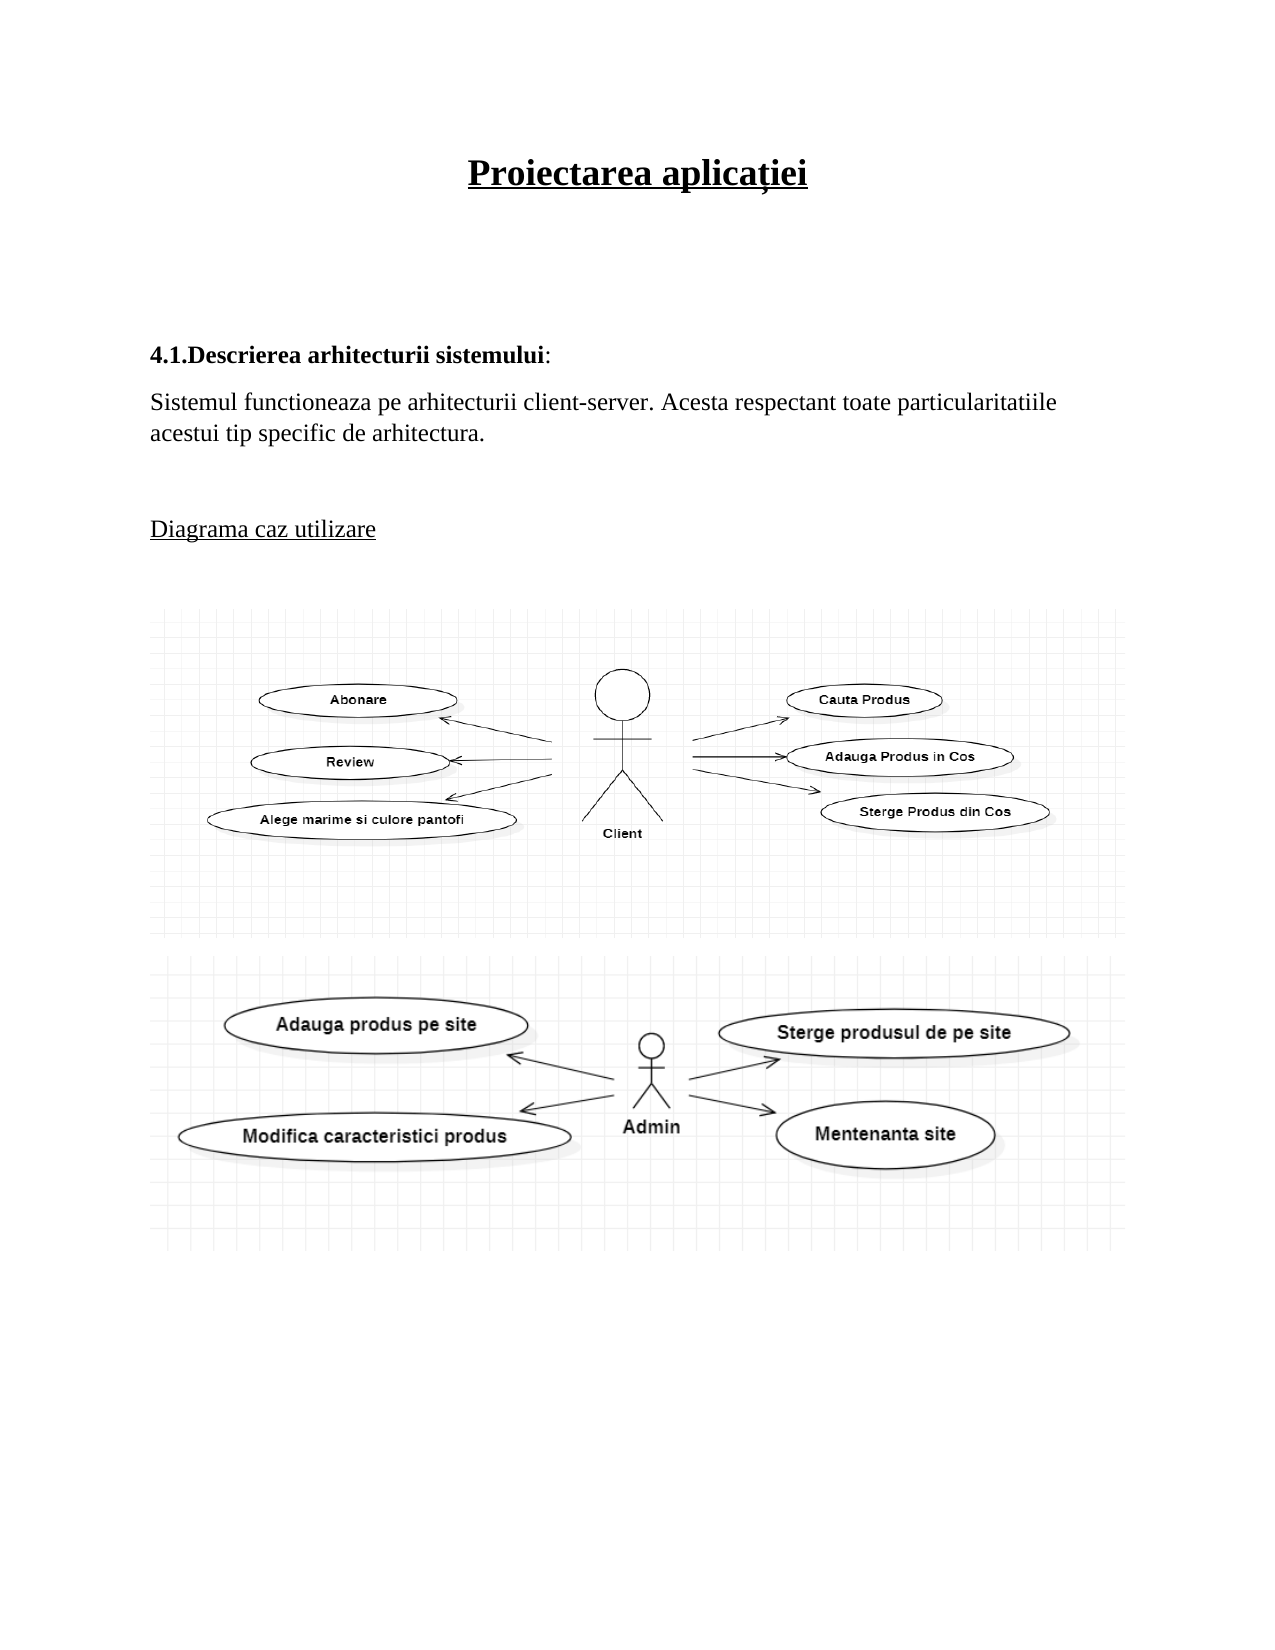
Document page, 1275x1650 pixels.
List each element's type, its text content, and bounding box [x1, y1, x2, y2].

picture [150, 609, 1125, 938]
text Diagrama caz utilizare [150, 514, 1125, 543]
text Proiectarea aplicației [150, 150, 1125, 193]
text Sistemul functioneaza pe arhitecturii client-server. Acesta respectant toate particularitatiile acestui tip specific de arhitectura. [150, 387, 1125, 447]
picture [150, 956, 1125, 1251]
text 4.1.Descrierea arhitecturii sistemului: [150, 340, 1125, 368]
